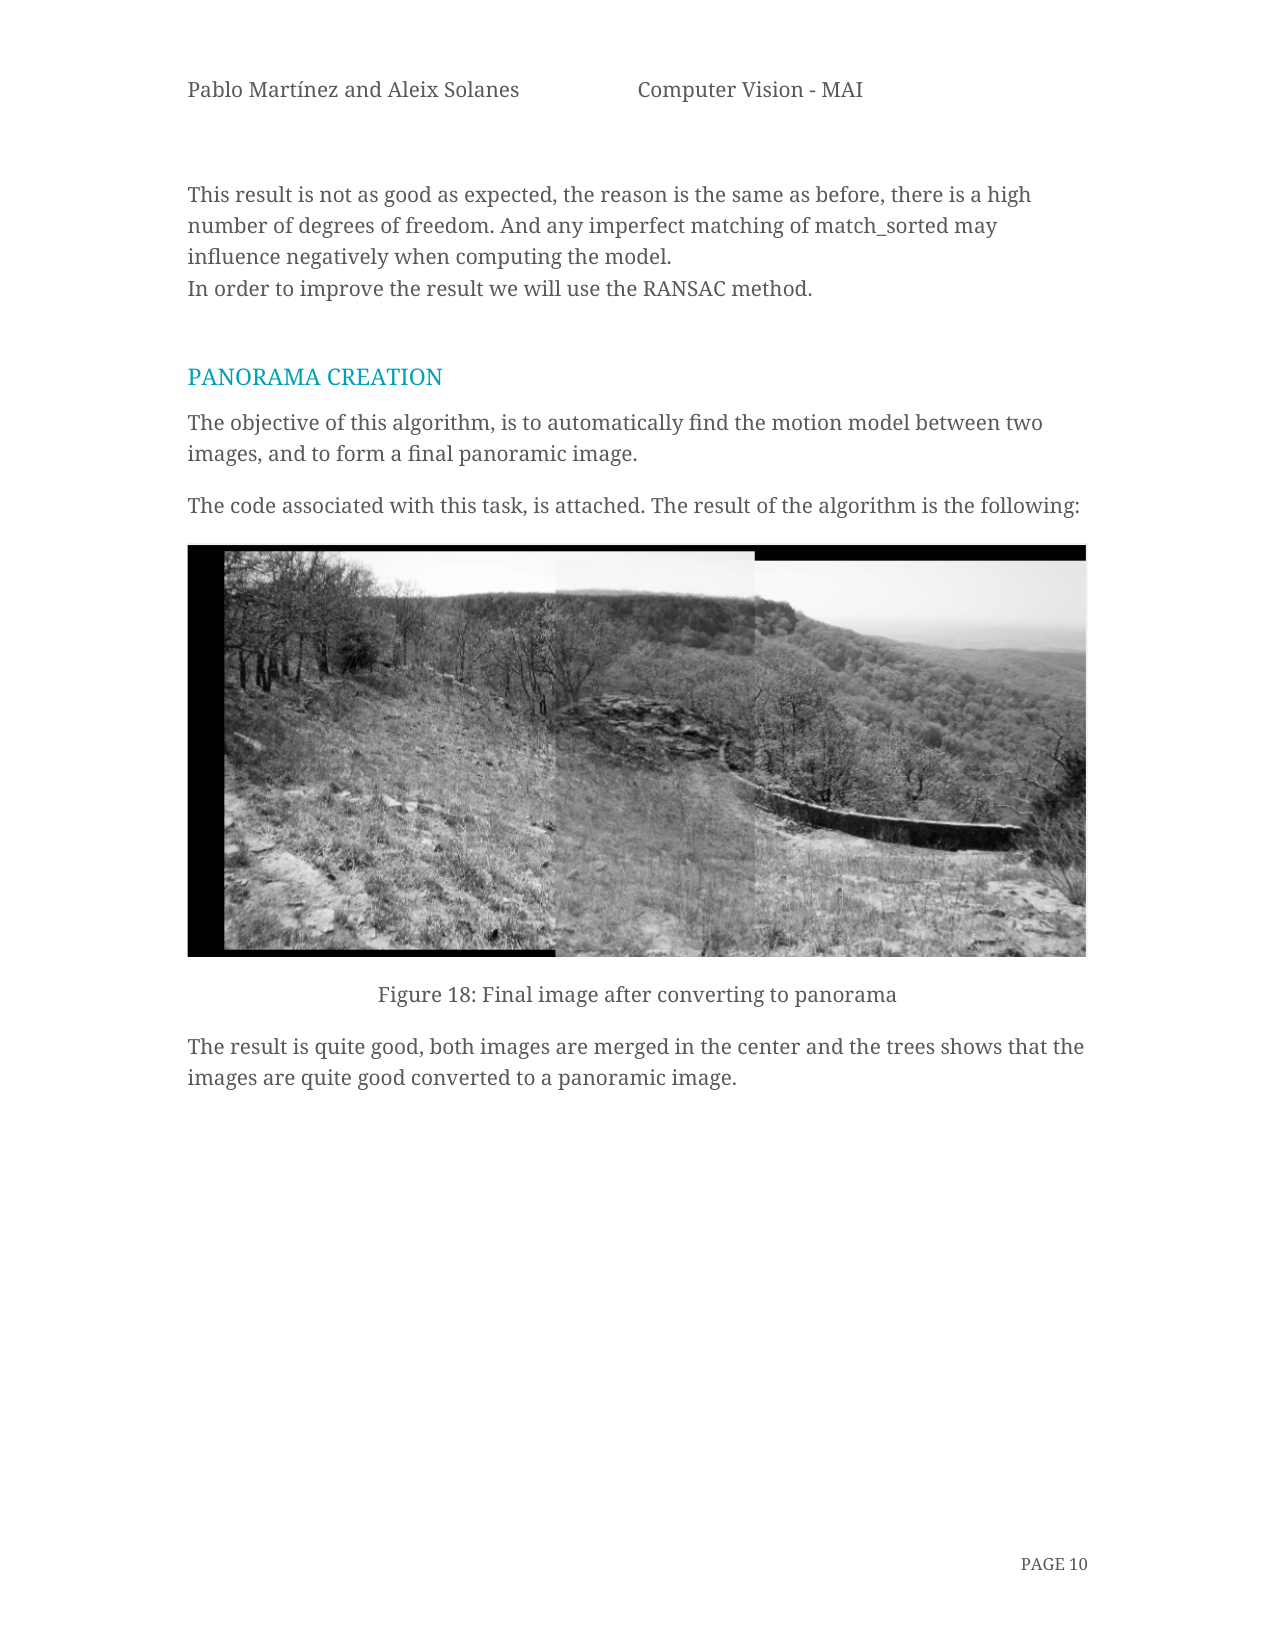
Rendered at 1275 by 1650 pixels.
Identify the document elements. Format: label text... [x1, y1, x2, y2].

text This result is not as good as expected, the reason is the same as before, there is a high number of degrees of freedom. And any imperfect matching of match_sorted may influence negatively when computing the model. [187, 180, 1087, 271]
text The code associated with this task, is attached. The result of the algorithm is the following: [187, 491, 1087, 520]
text The result is quite good, both images are merged in the center and the trees shows that the images are quite good converted to a panoramic image. [187, 1032, 1087, 1092]
subtitle PANORAMA CREATION [187, 361, 1087, 392]
text The objective of this algorithm, is to automatically find the motion model between two images, and to form a final panoramic image. [187, 408, 1087, 468]
text Figure 18: Final image after converting to panorama [187, 980, 1087, 1008]
text In order to improve the result we will use the RANSAC method. [187, 274, 1087, 302]
